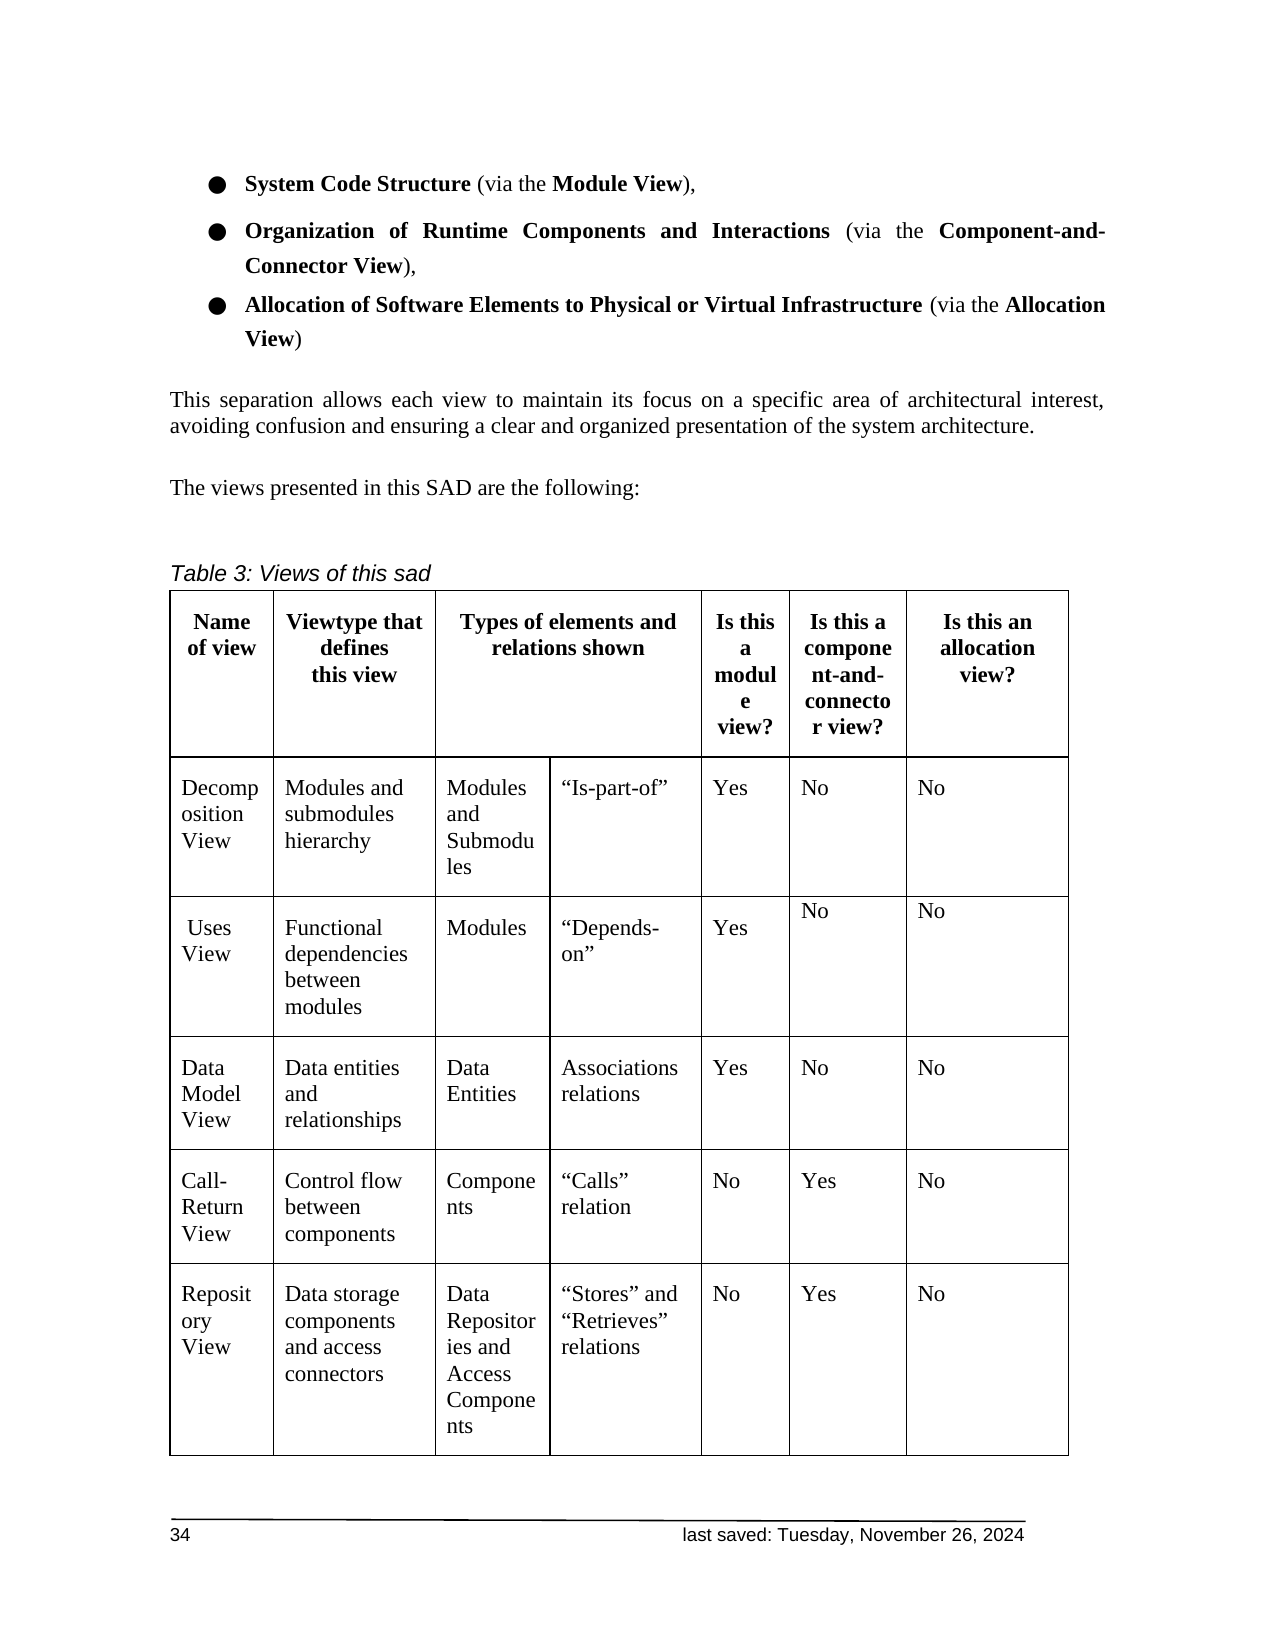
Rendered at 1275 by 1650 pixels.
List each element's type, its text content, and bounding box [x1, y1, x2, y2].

table_cell No [907, 897, 1068, 1036]
table_cell Functional dependencies between modules [274, 897, 435, 1036]
table_cell Uses View [171, 897, 273, 1036]
list Allocation of Software Elements to Physical or Virtual Infrastructure (via the Allocation View) [207, 278, 1106, 352]
table_header Is this an allocation view? [907, 591, 1068, 756]
table_cell Call-Return View [171, 1150, 273, 1263]
table_cell No [907, 758, 1068, 896]
table_cell Components [436, 1150, 549, 1263]
table_cell No [790, 758, 906, 896]
table_header Viewtype that defines this view [274, 591, 435, 756]
table_header Types of elements and relations shown [436, 591, 701, 756]
text The views presented in this SAD are the following: [169, 474, 1106, 500]
table_cell Decomposition View [171, 758, 273, 896]
table_cell “Is-part-of” [551, 758, 701, 896]
table_cell Modules and submodules hierarchy [274, 758, 435, 896]
table_cell Yes [702, 758, 789, 896]
table_header Is this a component-and-connector view? [790, 591, 906, 756]
table_cell No [907, 1264, 1068, 1455]
table_cell No [702, 1150, 789, 1263]
table_cell Yes [790, 1150, 906, 1263]
table_cell Control flow between components [274, 1150, 435, 1263]
table_cell Modules and Submodules [436, 758, 549, 896]
table_cell “Calls” relation [551, 1150, 701, 1263]
table_cell No [907, 1037, 1068, 1149]
table_cell Data Model View [171, 1037, 273, 1149]
list Organization of Runtime Components and Interactions (via the Component-and-Connector View), [207, 205, 1106, 278]
table_cell Data Entities [436, 1037, 549, 1149]
table_cell Data entities and relationships [274, 1037, 435, 1149]
table_header Is this a module view? [702, 591, 789, 756]
table_cell Yes [790, 1264, 906, 1455]
table_cell Modules [436, 897, 549, 1036]
list System Code Structure (via the Module View), [207, 158, 1106, 205]
table_cell No [702, 1264, 789, 1455]
table_header Name of view [171, 591, 273, 756]
table_cell Repository View [171, 1264, 273, 1455]
table_cell No [790, 897, 906, 1036]
table_cell Data Repositories and Access Components [436, 1264, 549, 1455]
table_cell Yes [702, 1037, 789, 1149]
text This separation allows each view to maintain its focus on a specific area of architectural interest, avoiding confusion and ensuring a clear and organized presentation of the system architecture. [169, 386, 1106, 439]
table_cell “Depends-on” [551, 897, 701, 1036]
table_cell Yes [702, 897, 789, 1036]
table_cell Data storage components and access connectors [274, 1264, 435, 1455]
table_cell No [907, 1150, 1068, 1263]
table_cell Associations relations [551, 1037, 701, 1149]
table_cell No [790, 1037, 906, 1149]
table_cell “Stores” and “Retrieves” relations [551, 1264, 701, 1455]
text Table 3: Views of this sad [169, 560, 1106, 586]
